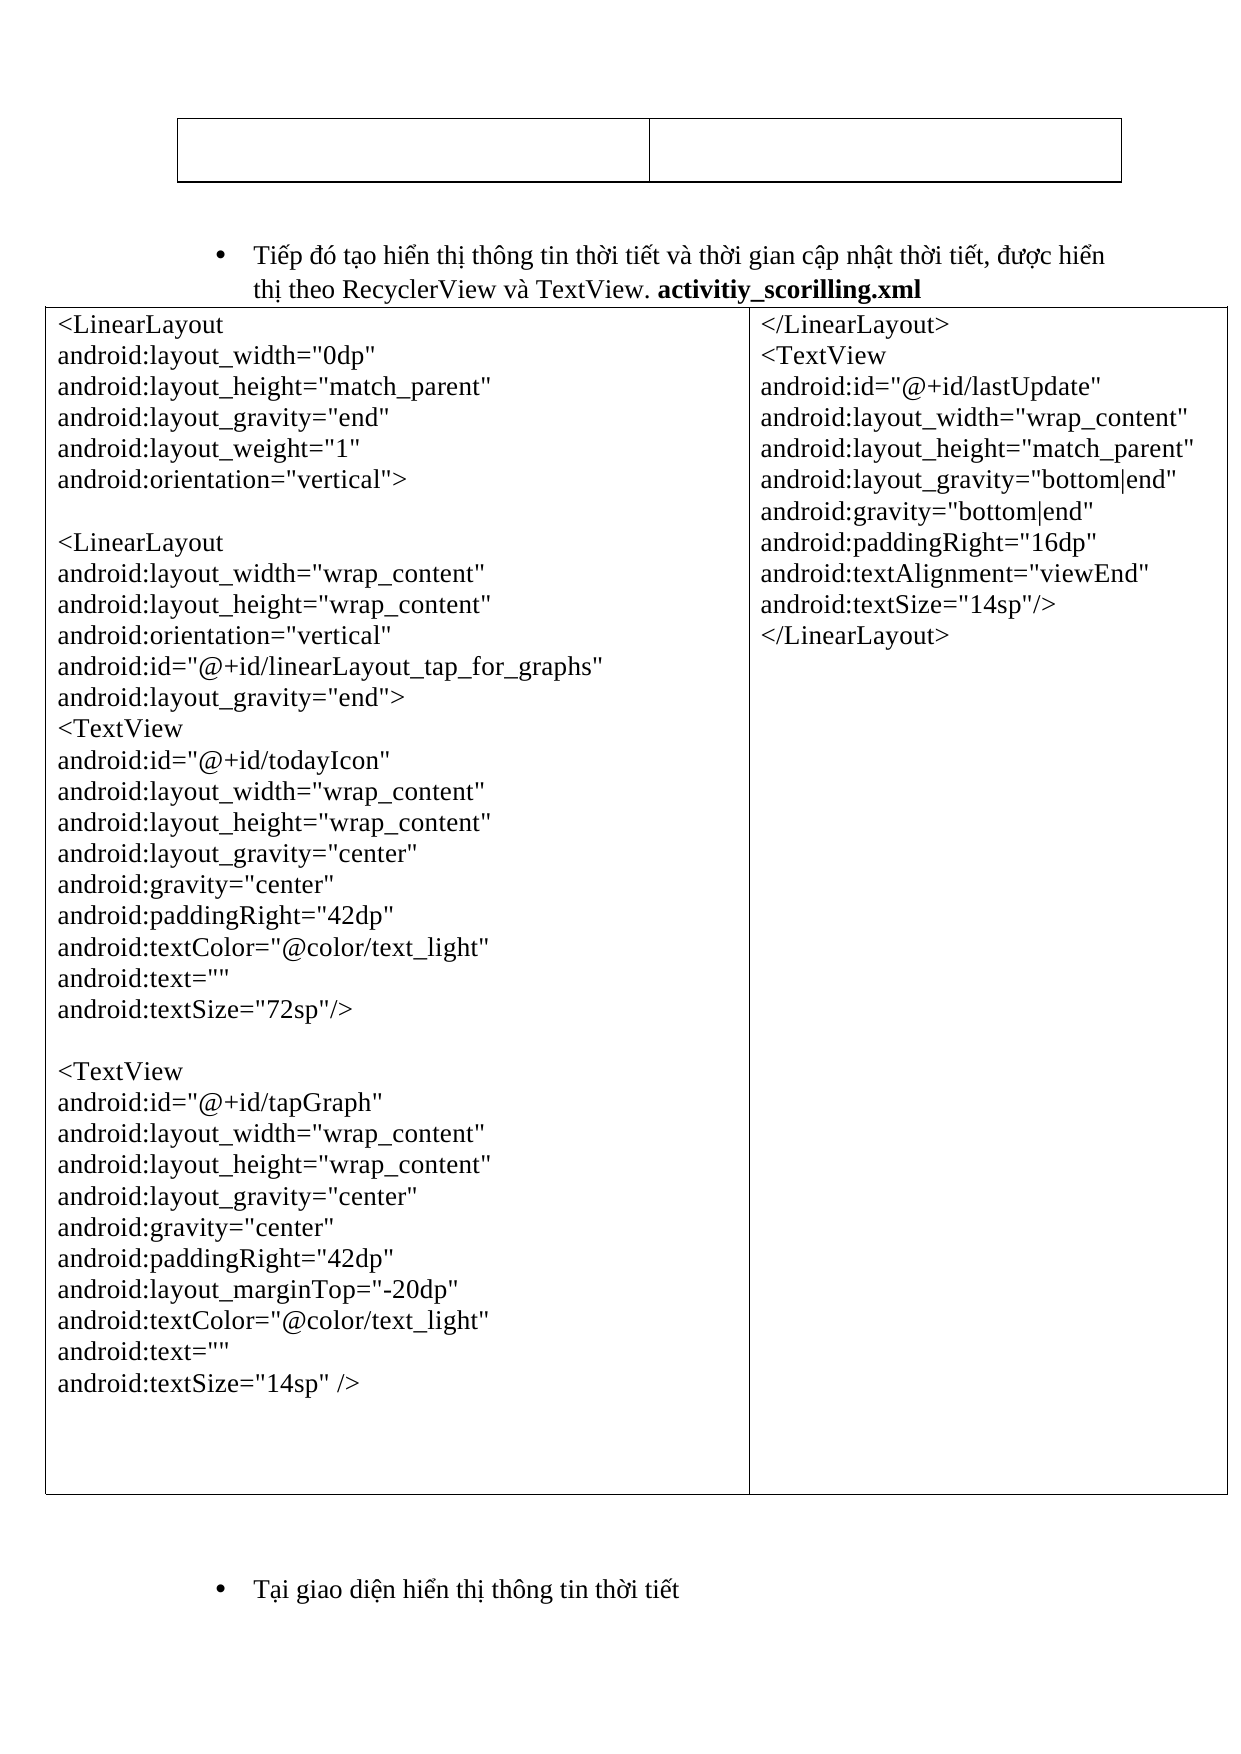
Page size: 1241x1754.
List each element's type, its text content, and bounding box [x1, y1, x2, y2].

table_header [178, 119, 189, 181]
list Tại giao diện hiển thị thông tin thời tiết [215, 1571, 1111, 1604]
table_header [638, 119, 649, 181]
table_header </LinearLayout> <TextView android:id="@+id/lastUpdate" android:layout_width="wrap_content" android:layout_height="match_parent" android:layout_gravity="bottom|end" android:gravity="bottom|end" android:paddingRight="16dp" android:textAlignment="viewEnd" android:textSize="14sp"/> </LinearLayout> [750, 308, 1227, 1494]
table_header <LinearLayout android:layout_width="0dp" android:layout_height="match_parent" android:layout_gravity="end" android:layout_weight="1" android:orientation="vertical"> <LinearLayout android:layout_width="wrap_content" android:layout_height="wrap_content" android:orientation="vertical" android:id="@+id/linearLayout_tap_for_graphs" android:layout_gravity="end"> <TextView android:id="@+id/todayIcon" android:layout_width="wrap_content" android:layout_height="wrap_content" android:layout_gravity="center" android:gravity="center" android:paddingRight="42dp" android:textColor="@color/text_light" android:text="" android:textSize="72sp"/> <TextView android:id="@+id/tapGraph" android:layout_width="wrap_content" android:layout_height="wrap_content" android:layout_gravity="center" android:gravity="center" android:paddingRight="42dp" android:layout_marginTop="-20dp" android:textColor="@color/text_light" android:text="" android:textSize="14sp" /> [46, 308, 749, 1494]
list Tiếp đó tạo hiển thị thông tin thời tiết và thời gian cập nhật thời tiết, được hiển thị theo RecyclerView và TextView. activitiy_scorilling.xml [215, 237, 1111, 304]
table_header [650, 119, 1121, 181]
